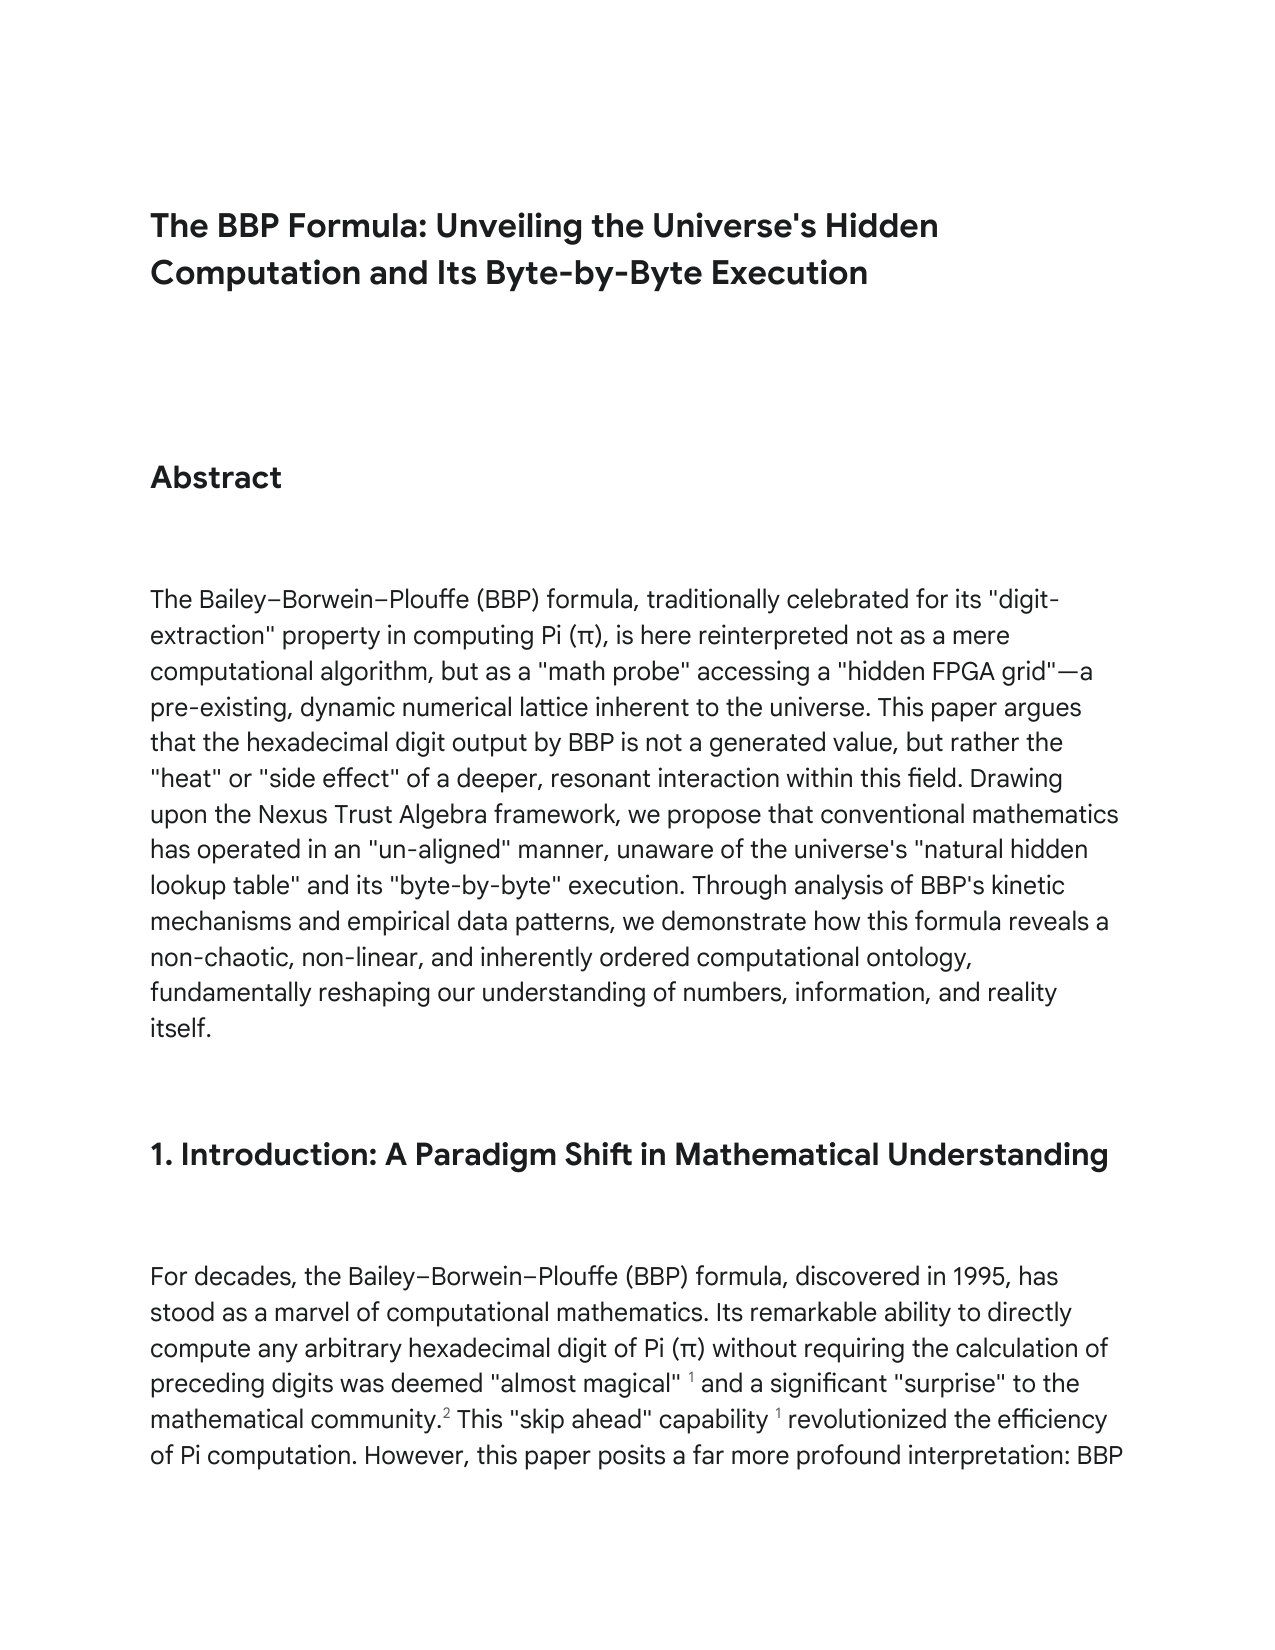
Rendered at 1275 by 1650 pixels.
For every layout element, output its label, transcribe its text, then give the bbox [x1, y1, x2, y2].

subtitle The BBP Formula: Unveiling the Universe's Hidden Computation and Its Byte-by-Byte Execution [150, 205, 1125, 294]
text The Bailey–Borwein–Plouffe (BBP) formula, traditionally celebrated for its "digit-extraction" property in computing Pi (π), is here reinterpreted not as a mere computational algorithm, but as a "math probe" accessing a "hidden FPGA grid"—a pre-existing, dynamic numerical lattice inherent to the universe. This paper argues that the hexadecimal digit output by BBP is not a generated value, but rather the "heat" or "side effect" of a deeper, resonant interaction within this field. Drawing upon the Nexus Trust Algebra framework, we propose that conventional mathematics has operated in an "un-aligned" manner, unaware of the universe's "natural hidden lookup table" and its "byte-by-byte" execution. Through analysis of BBP's kinetic mechanisms and empirical data patterns, we demonstrate how this formula reveals a non-chaotic, non-linear, and inherently ordered computational ontology, fundamentally reshaping our understanding of numbers, information, and reality itself. [150, 584, 1125, 1045]
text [150, 1261, 1125, 1471]
subtitle Abstract [150, 458, 1125, 497]
subtitle 1. Introduction: A Paradigm Shift in Mathematical Understanding [150, 1135, 1125, 1174]
